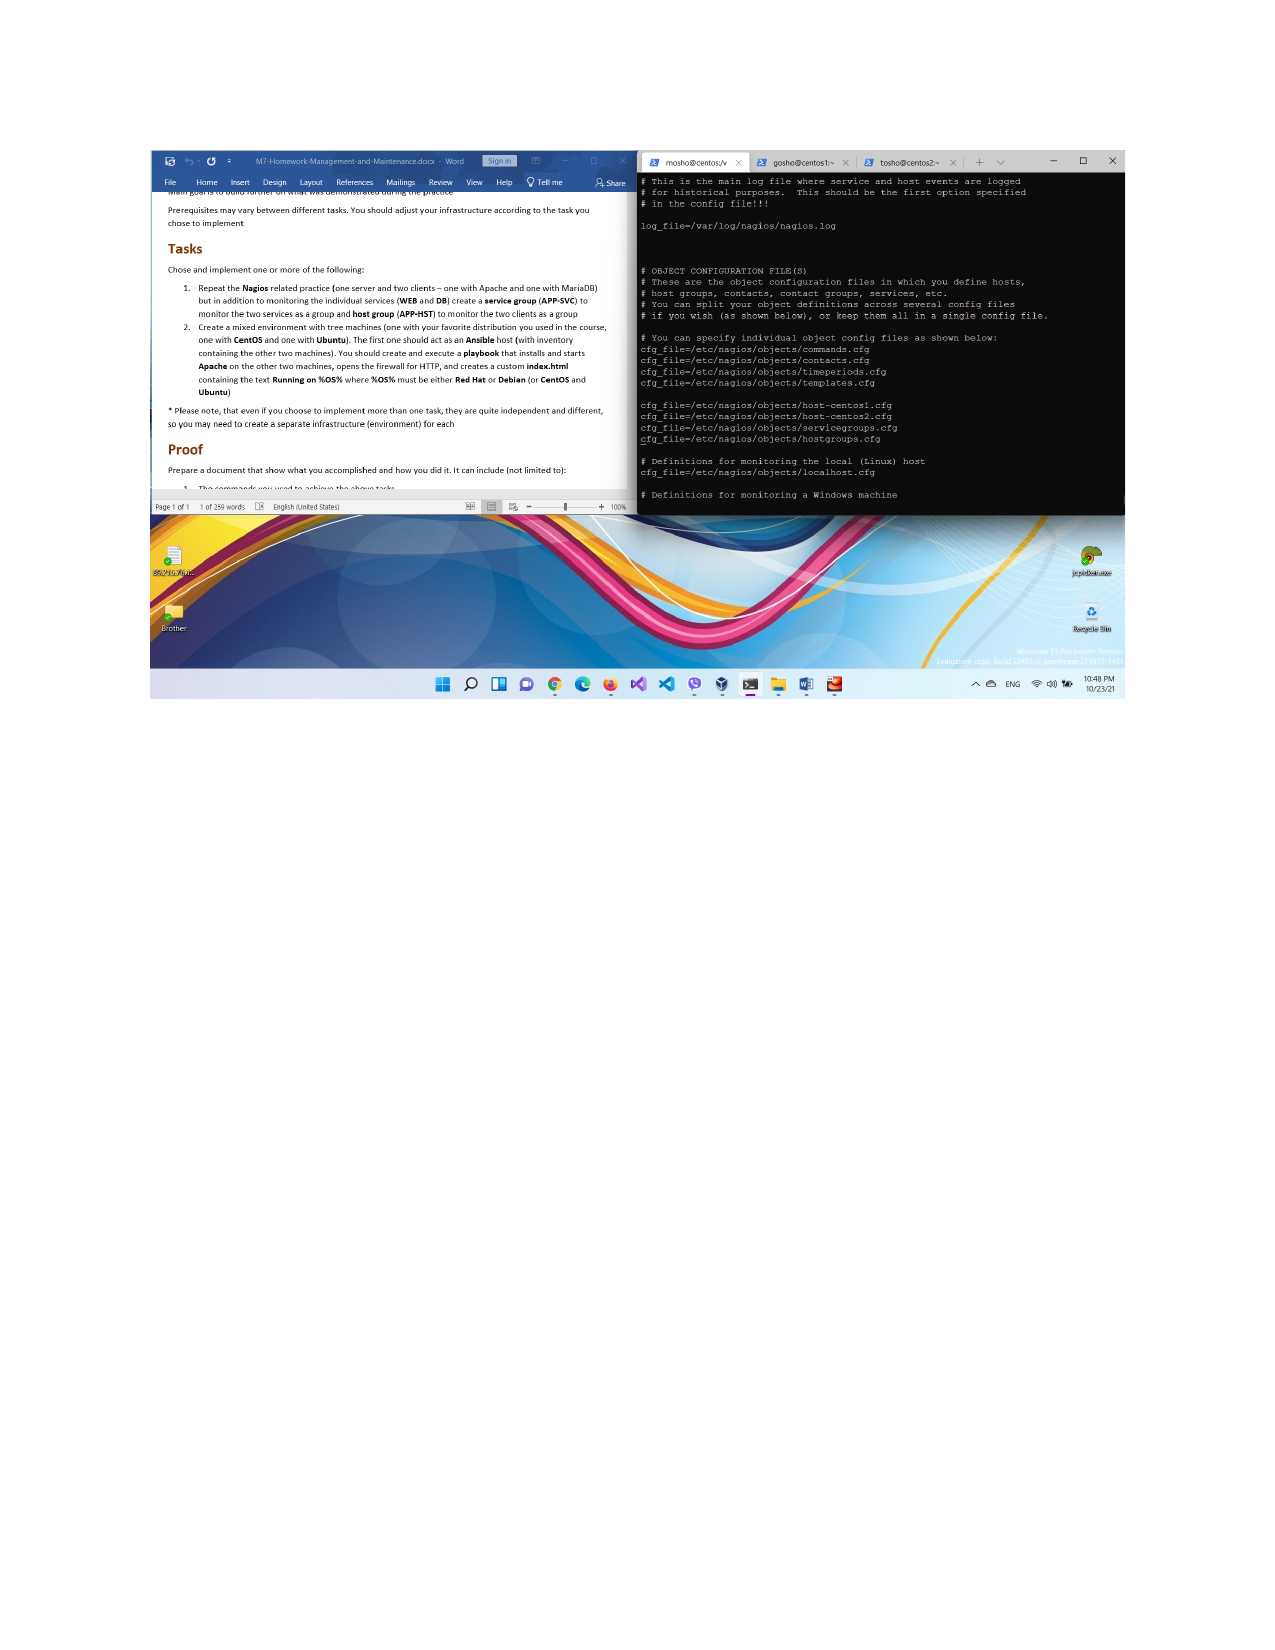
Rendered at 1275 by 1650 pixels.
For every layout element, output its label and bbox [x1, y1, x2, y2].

picture [150, 150, 1125, 699]
